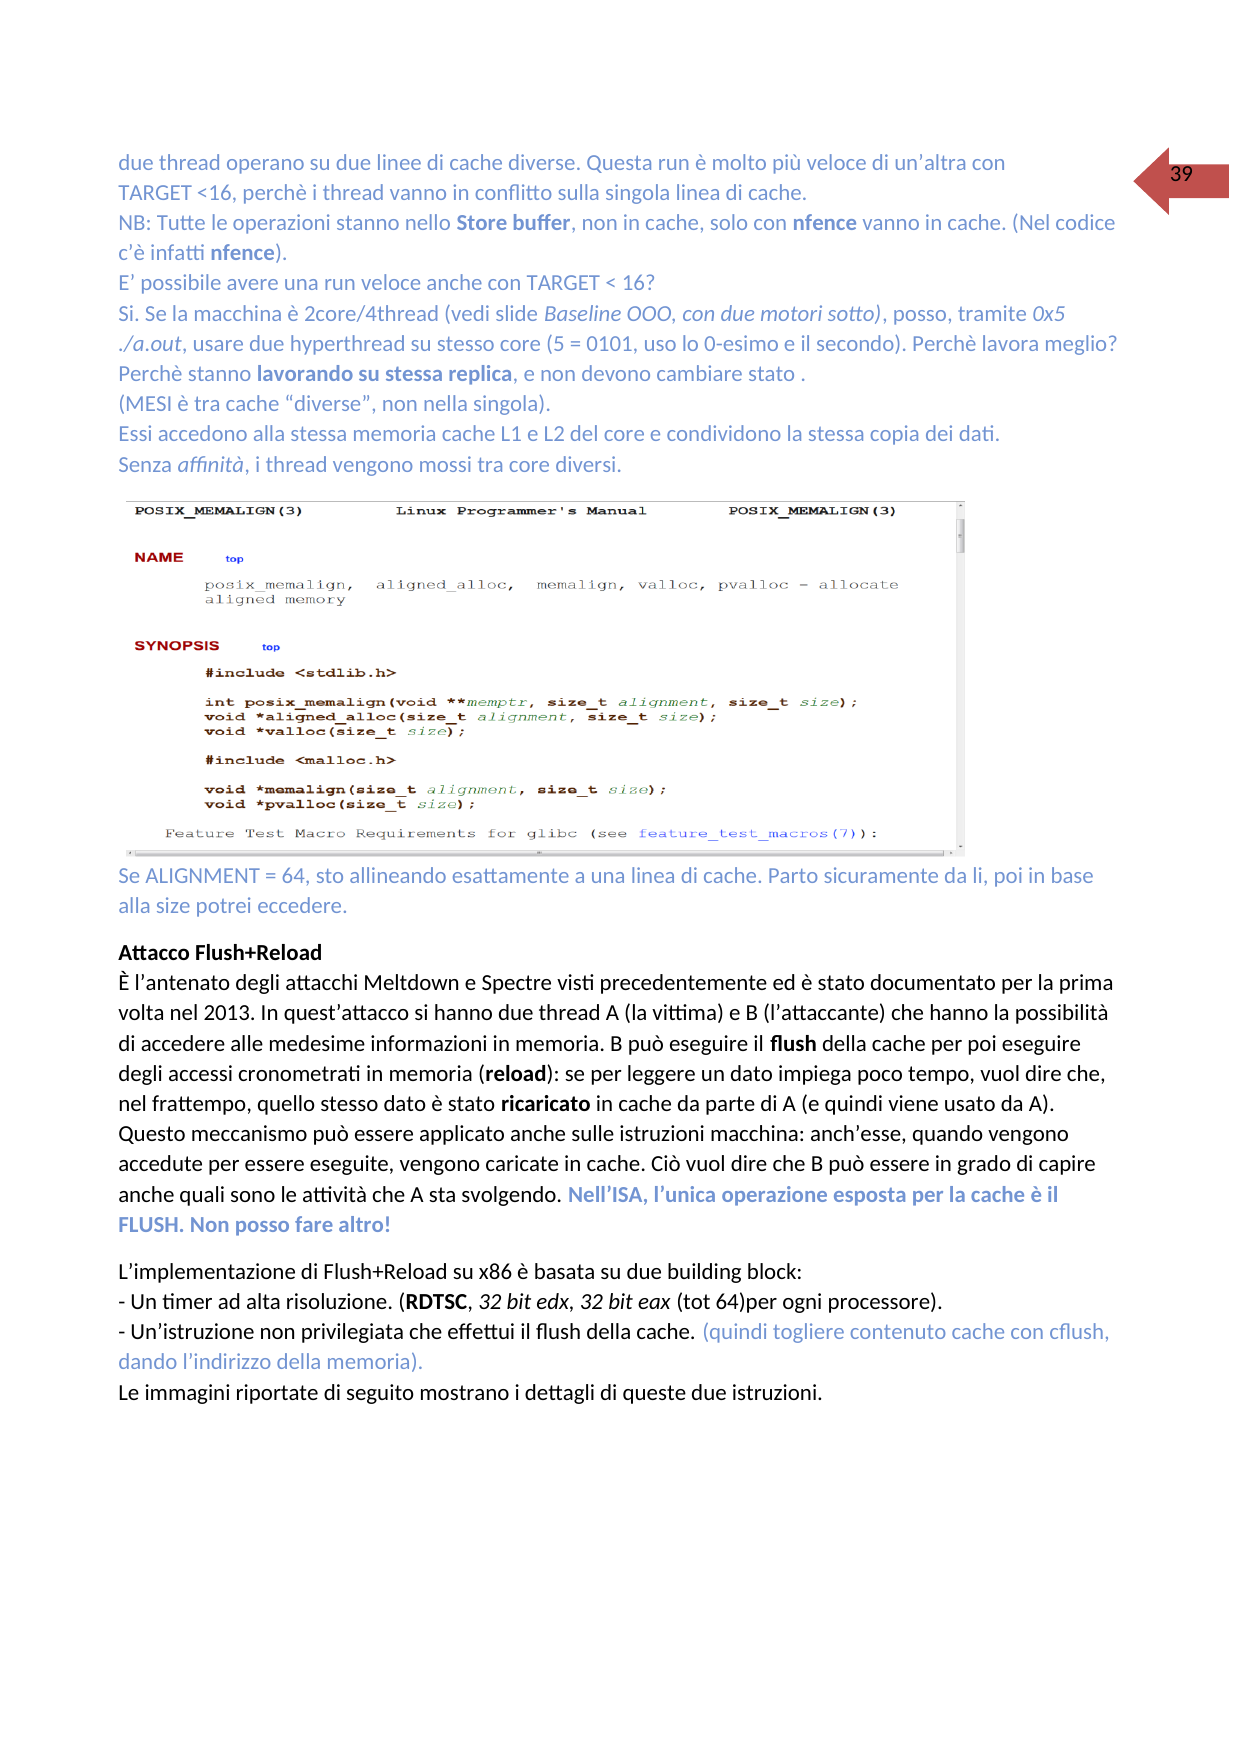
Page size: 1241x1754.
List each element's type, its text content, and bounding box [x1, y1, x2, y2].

text Attacco Flush+Reload È l’antenato degli attacchi Meltdown e Spectre visti precedentemente ed è stato documentato per la prima volta nel 2013. In quest’attacco si hanno due thread A (la vittima) e B (l’attaccante) che hanno la possibilità di accedere alle medesime informazioni in memoria. B può eseguire il flush della cache per poi eseguire degli accessi cronometrati in memoria (reload): se per leggere un dato impiega poco tempo, vuol dire che, nel frattempo, quello stesso dato è stato ricaricato in cache da parte di A (e quindi viene usato da A). Questo meccanismo può essere applicato anche sulle istruzioni macchina: anch’esse, quando vengono accedute per essere eseguite, vengono caricate in cache. Ciò vuol dire che B può essere in grado di capire anche quali sono le attività che A sta svolgendo. Nell’ISA, l’unica operazione esposta per la cache è il FLUSH. Non posso fare altro! [118, 938, 1122, 1238]
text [118, 148, 1122, 478]
text L’implementazione di Flush+Reload su x86 è basata su due building block: - Un timer ad alta risoluzione. (RDTSC, 32 bit edx, 32 bit eax (tot 64)per ogni processore). - Un’istruzione non privilegiata che effettui il flush della cache. (quindi togliere contenuto cache con cflush, dando l’indirizzo della memoria). Le immagini riportate di seguito mostrano i dettagli di queste due istruzioni. [118, 1257, 1122, 1406]
picture [118, 496, 968, 859]
